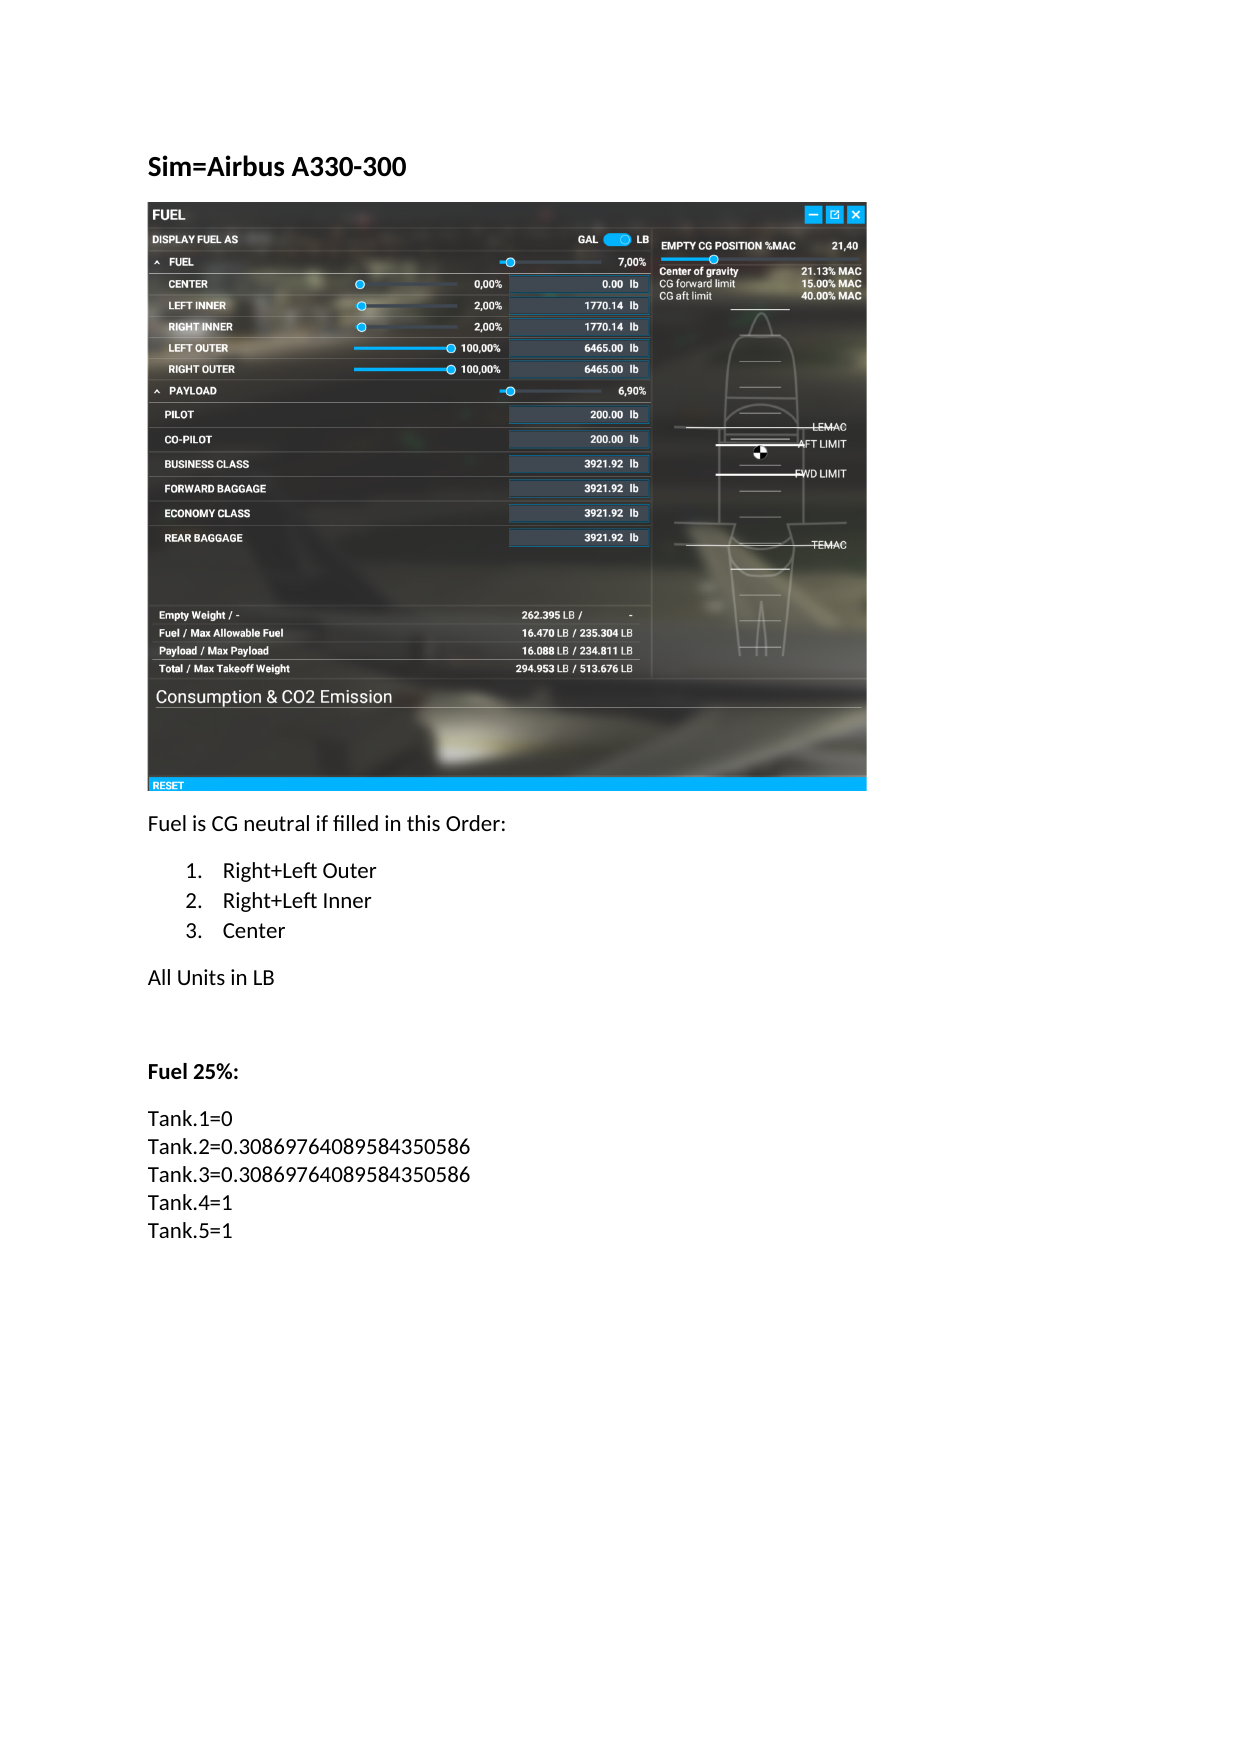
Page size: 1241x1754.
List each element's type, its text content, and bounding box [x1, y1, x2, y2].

list Right+Left Outer [185, 856, 1093, 884]
text Tank.5=1 [148, 1216, 1093, 1244]
text Tank.4=1 [148, 1188, 1093, 1216]
list Right+Left Inner [185, 886, 1093, 914]
list Center [185, 916, 1093, 944]
picture [167, 782, 176, 789]
text Sim=Airbus A330-300 [148, 148, 1093, 183]
text Tank.3=0.30869764089584350586 [148, 1160, 1093, 1188]
text Fuel is CG neutral if filled in this Order: [148, 809, 1093, 837]
text Fuel 25%: [148, 1057, 1093, 1085]
text Tank.2=0.30869764089584350586 [148, 1132, 1093, 1160]
picture [147, 202, 867, 791]
text Tank.1=0 [148, 1104, 1093, 1132]
text All Units in LB [148, 963, 1093, 991]
